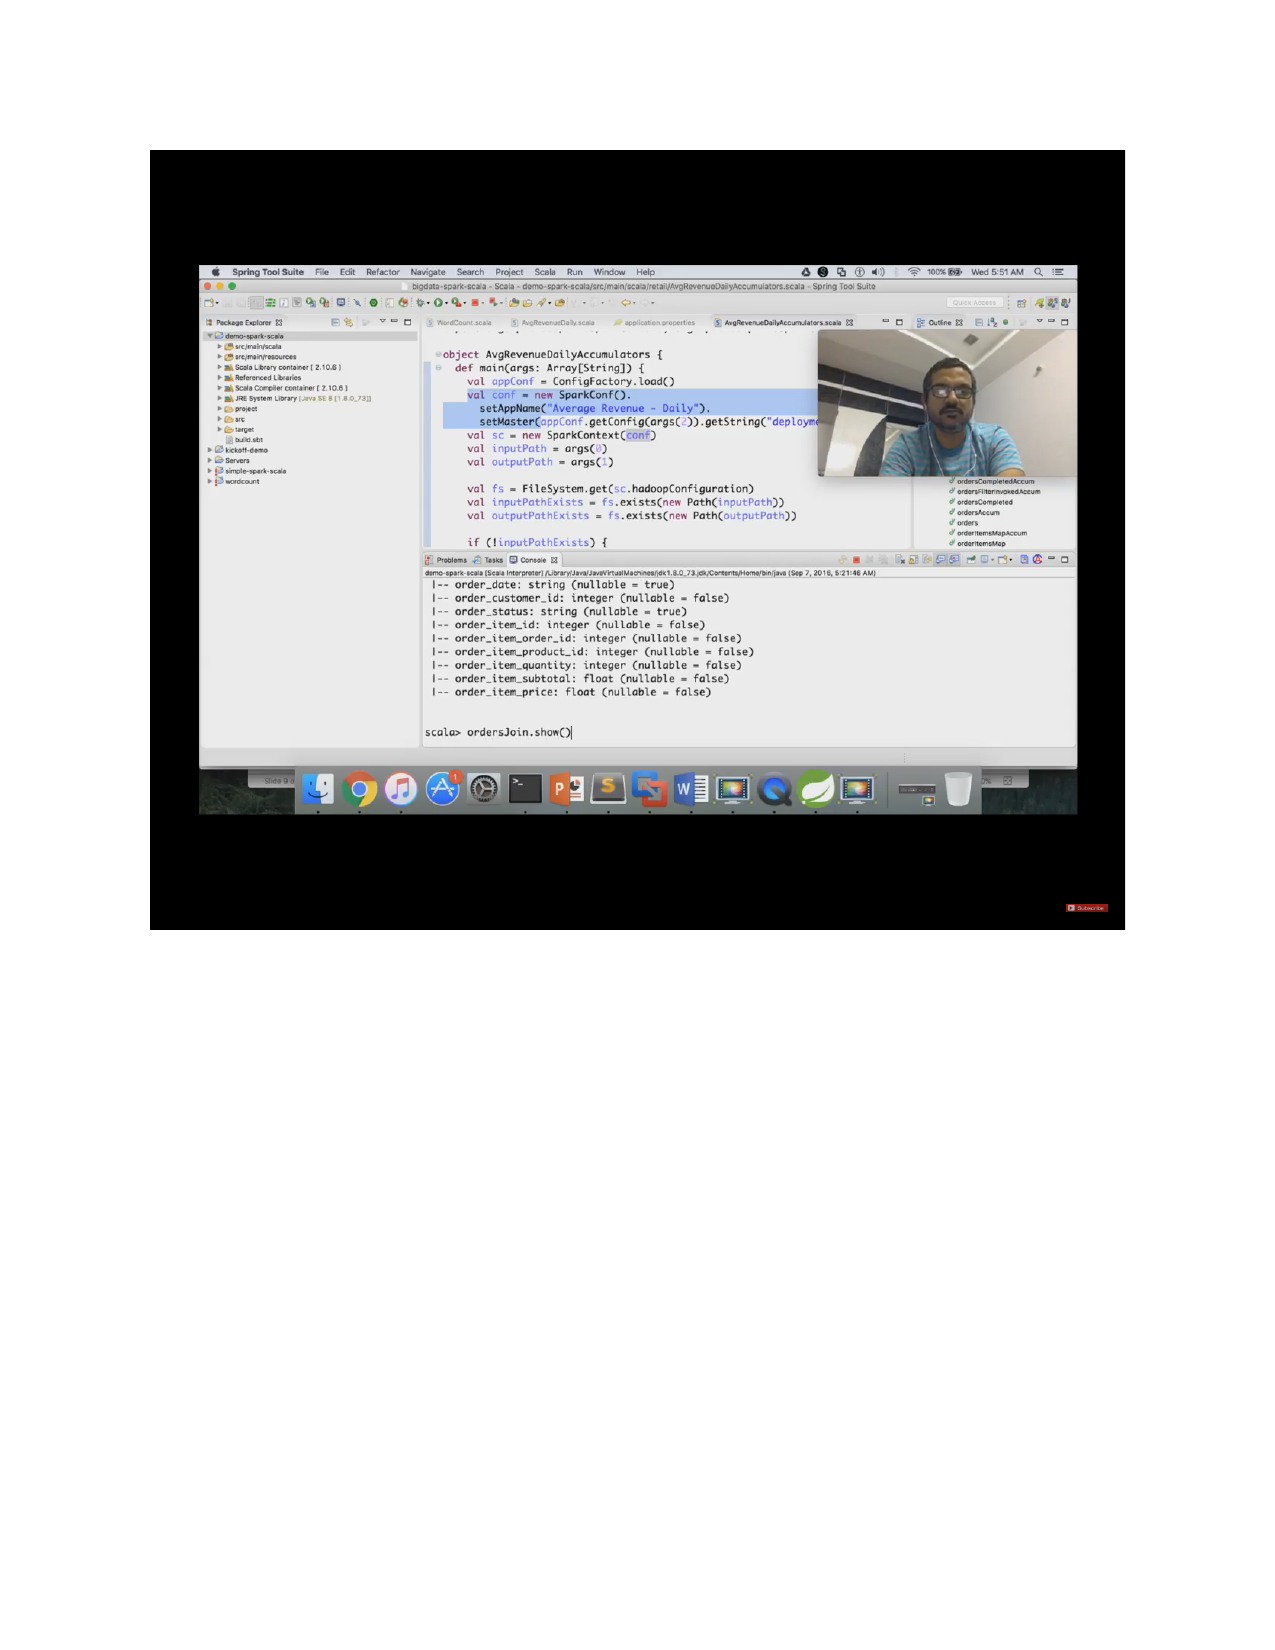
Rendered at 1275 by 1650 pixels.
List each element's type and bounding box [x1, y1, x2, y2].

picture [150, 150, 1125, 930]
